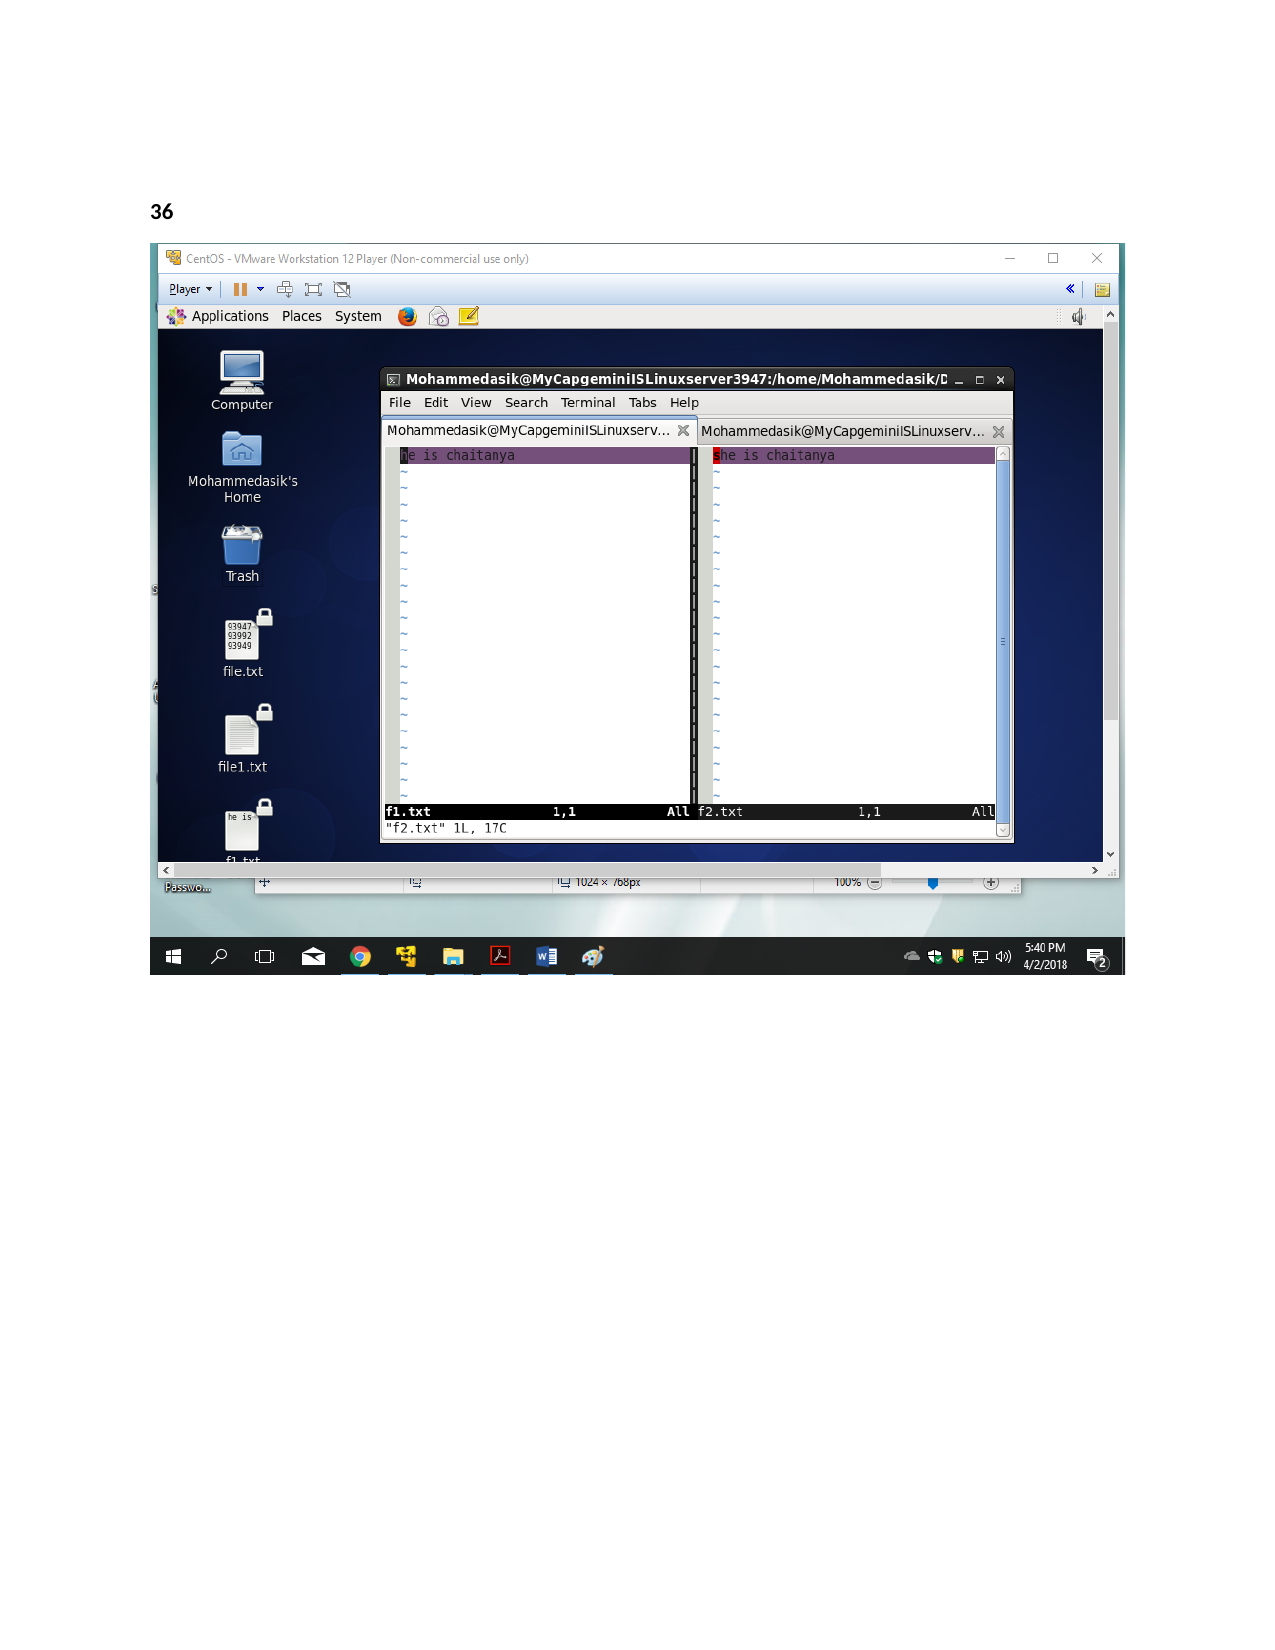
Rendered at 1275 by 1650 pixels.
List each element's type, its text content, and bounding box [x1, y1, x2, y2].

text 36 [150, 197, 1125, 225]
picture [150, 243, 1125, 975]
